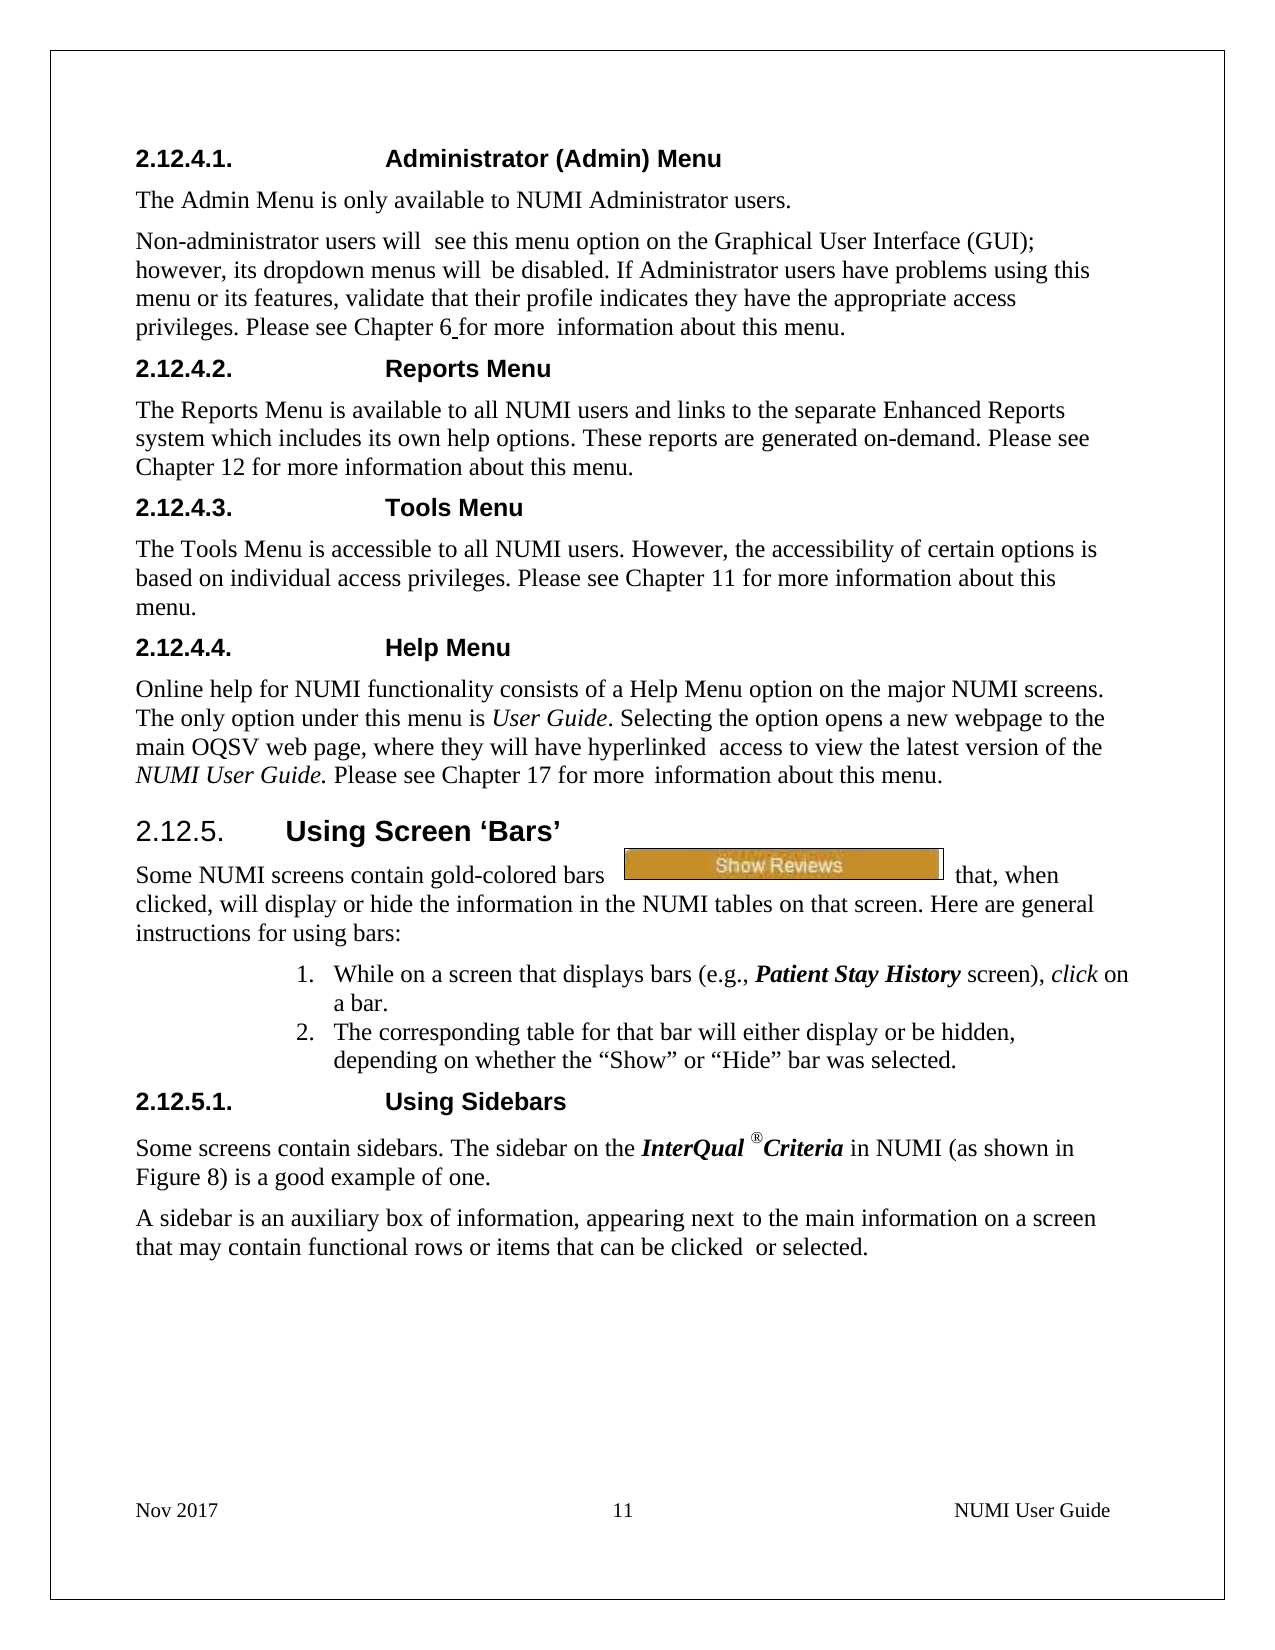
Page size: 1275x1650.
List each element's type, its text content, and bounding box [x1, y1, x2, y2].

list While on a screen that displays bars (e.g., Patient Stay History screen), click on a bar. [296, 959, 1139, 1017]
text The Admin Menu is only available to NUMI Administrator users. [135, 185, 1126, 213]
subtitle Administrator (Admin) Menu [135, 144, 1139, 172]
subtitle Help Menu [135, 633, 1139, 662]
list The corresponding table for that bar will either display or be hidden, depending on whether the “Show” or “Hide” bar was selected. [296, 1017, 1028, 1074]
text Online help for NUMI functionality consists of a Help Menu option on the major NUMI screens. The only option under this menu is User Guide. Selecting the option opens a new webpage to the main OQSV web page, where they will have hyperlinked access to view the latest version of the NUMI User Guide. Please see Chapter 17 for more information about this menu. [135, 674, 1128, 789]
text Non-administrator users will see this menu option on the Graphical User Interface (GUI); however, its dropdown menus will be disabled. If Administrator users have problems using this menu or its features, validate that their profile indicates they have the appropriate access privileges. Please see Chapter 6 for more information about this menu. [135, 226, 1126, 341]
text The Tools Menu is accessible to all NUMI users. However, the accessibility of certain options is based on individual access privileges. Please see Chapter 11 for more information about this menu. [135, 534, 1128, 621]
subtitle Reports Menu [135, 353, 1139, 382]
text Some NUMI screens contain gold-colored bars that, when clicked, will display or hide the information in the NUMI tables on that screen. Here are general instructions for using bars: [135, 860, 1119, 947]
text The Reports Menu is available to all NUMI users and links to the separate Enhanced Reports system which includes its own help options. These reports are generated on-demand. Please see Chapter 12 for more information about this menu. [135, 395, 1128, 481]
picture [625, 849, 939, 860]
subtitle Using Sidebars [135, 1087, 1139, 1115]
subtitle Tools Menu [135, 493, 1139, 522]
text Some screens contain sidebars. The sidebar on the InterQual ®Criteria in NUMI (as shown in Figure 8) is a good example of one. [135, 1128, 1128, 1191]
subtitle Using Screen ‘Bars’ [135, 814, 1139, 848]
text A sidebar is an auxiliary box of information, appearing next to the main information on a screen that may contain functional rows or items that can be clicked or selected. [135, 1203, 1128, 1261]
